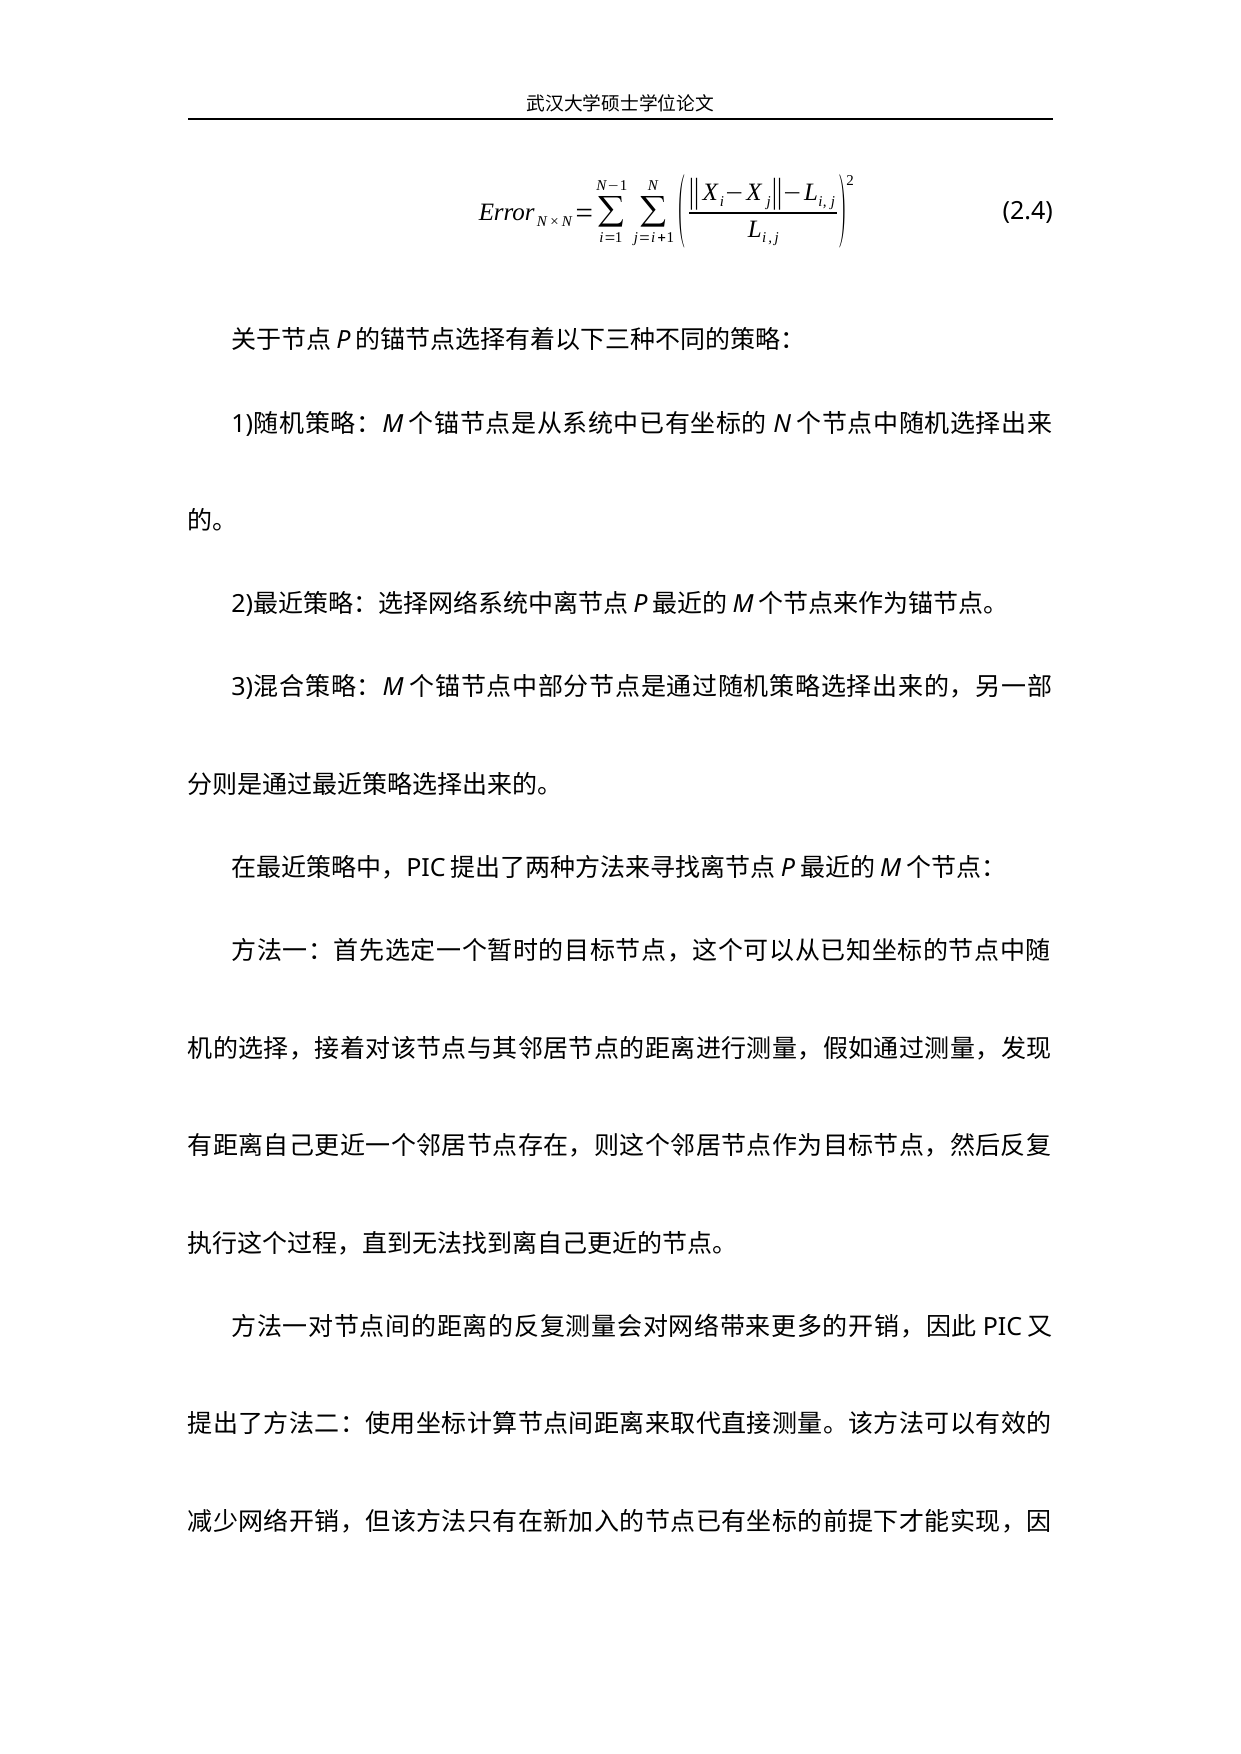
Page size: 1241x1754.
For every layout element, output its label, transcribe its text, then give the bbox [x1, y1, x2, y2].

text 3)混合策略：M个锚节点中部分节点是通过随机策略选择出来的，另一部分则是通过最近策略选择出来的。 [187, 652, 1053, 815]
text 2)最近策略：选择网络系统中离节点P最近的M个节点来作为锚节点。 [187, 569, 1053, 634]
text 在最近策略中，PIC提出了两种方法来寻找离节点P最近的M个节点： [187, 833, 1053, 898]
text 方法一：首先选定一个暂时的目标节点，这个可以从已知坐标的节点中随机的选择，接着对该节点与其邻居节点的距离进行测量，假如通过测量，发现有距离自己更近一个邻居节点存在，则这个邻居节点作为目标节点，然后反复执行这个过程，直到无法找到离自己更近的节点。 [187, 916, 1053, 1274]
text 关于节点P的锚节点选择有着以下三种不同的策略： [187, 306, 1053, 371]
text 1)随机策略：M个锚节点是从系统中已有坐标的N个节点中随机选择出来的。 [187, 389, 1053, 551]
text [187, 1292, 1053, 1552]
text (2.4) [187, 162, 1053, 259]
